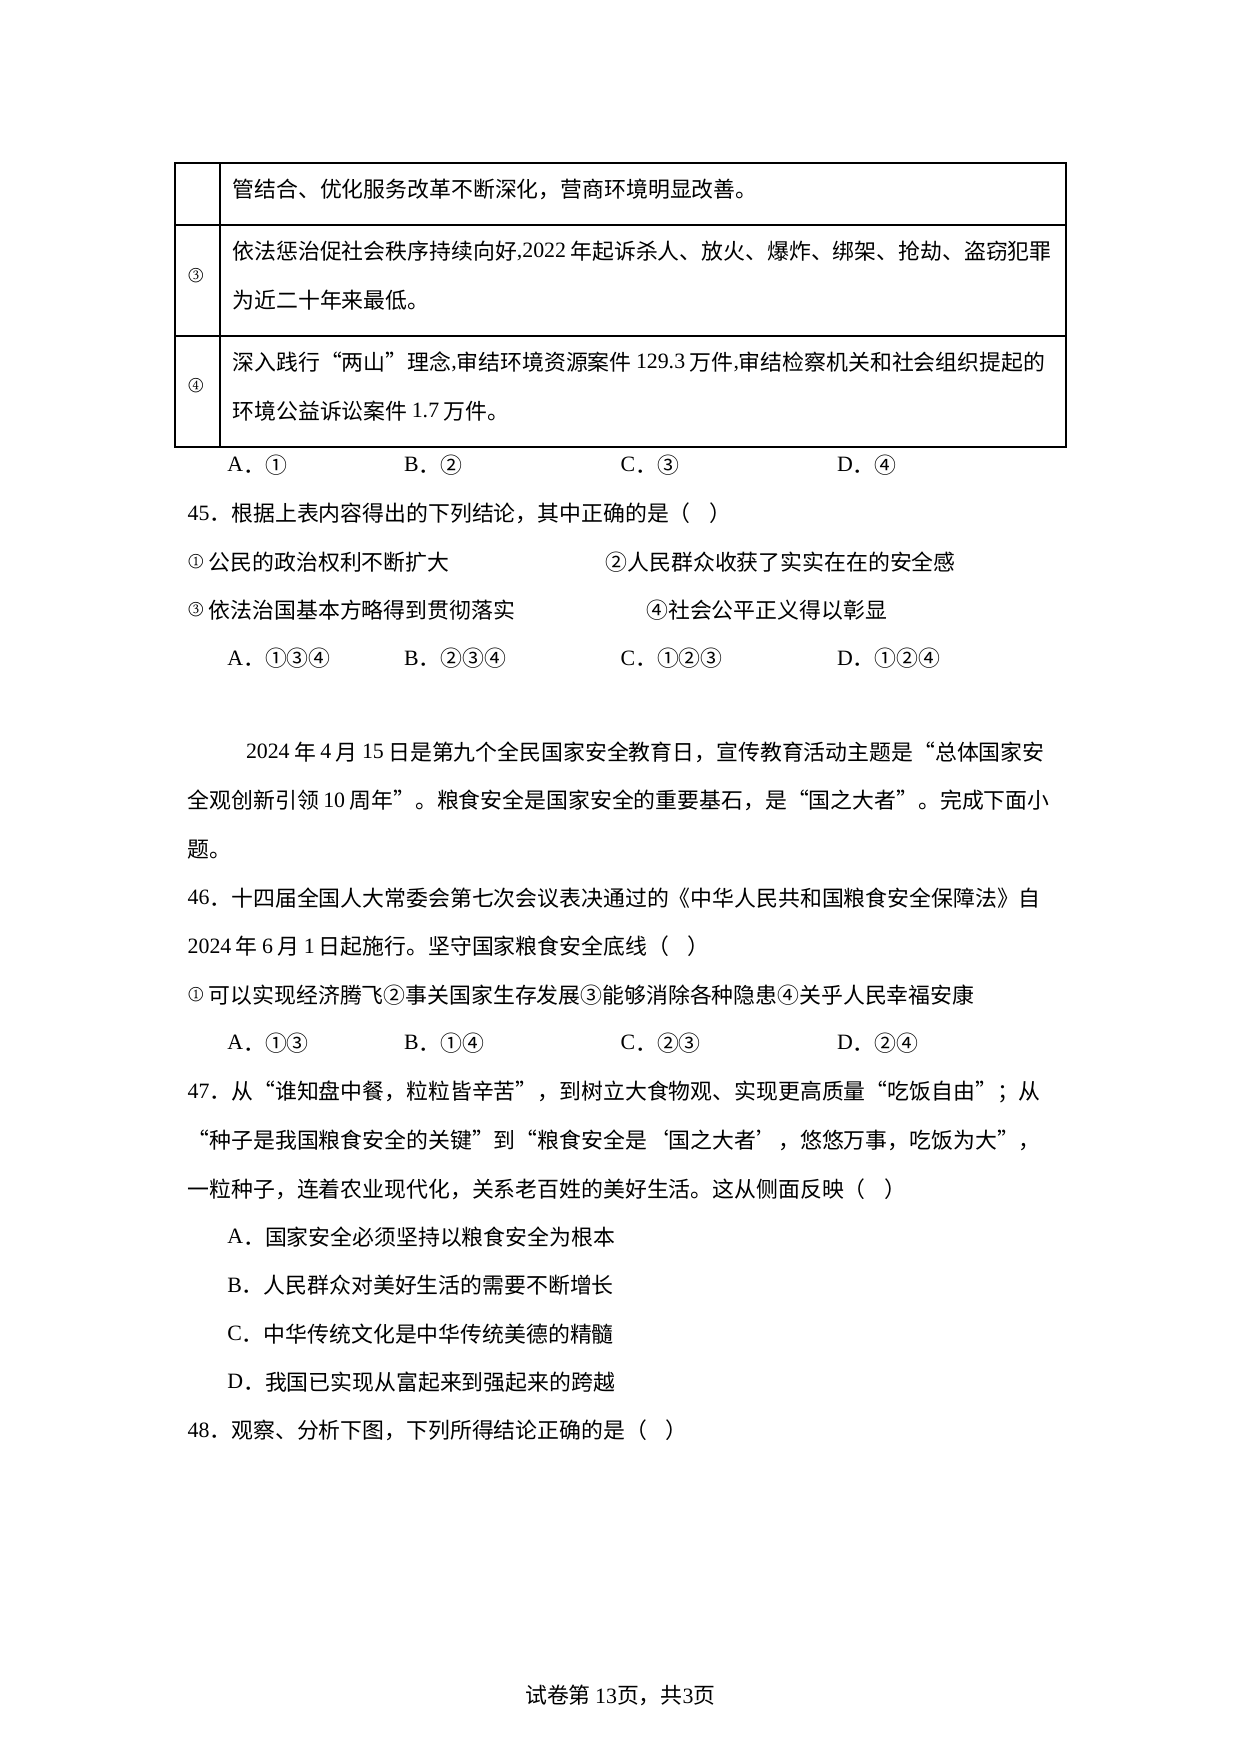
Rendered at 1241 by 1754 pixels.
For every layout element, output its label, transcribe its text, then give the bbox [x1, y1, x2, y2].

text C．中华传统文化是中华传统美德的精髓 [227, 1316, 1053, 1349]
text 2024年4月15日是第九个全民国家安全教育日，宣传教育活动主题是“总体国家安全观创新引领10周年”。粮食安全是国家安全的重要基石，是“国之大者”。完成下面小题。 [187, 734, 1053, 864]
text A．①③ B．①④ C．②③ D．②④ [227, 1026, 1053, 1058]
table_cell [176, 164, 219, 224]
text ③依法治国基本方略得到贯彻落实 ④社会公平正义得以彰显 [187, 593, 1053, 625]
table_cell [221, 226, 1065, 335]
text 47．从“谁知盘中餐，粒粒皆辛苦”，到树立大食物观、实现更高质量“吃饭自由”；从“种子是我国粮食安全的关键”到“粮食安全是‘国之大者’，悠悠万事，吃饭为大”，一粒种子，连着农业现代化，关系老百姓的美好生活。这从侧面反映（ ） [187, 1074, 1053, 1204]
text 48．观察、分析下图，下列所得结论正确的是（ ） [187, 1413, 1053, 1446]
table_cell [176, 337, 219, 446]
text D．我国已实现从富起来到强起来的跨越 [227, 1365, 1053, 1397]
text B．人民群众对美好生活的需要不断增长 [227, 1268, 1053, 1301]
text A．①③④ B．②③④ C．①②③ D．①②④ [227, 641, 1053, 673]
text 46．十四届全国人大常委会第七次会议表决通过的《中华人民共和国粮食安全保障法》自2024年6月1日起施行。坚守国家粮食安全底线（ ） [187, 880, 1053, 961]
text ①公民的政治权利不断扩大 ②人民群众收获了实实在在的安全感 [187, 544, 1053, 577]
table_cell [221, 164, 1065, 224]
text ①可以实现经济腾飞②事关国家生存发展③能够消除各种隐患④关乎人民幸福安康 [187, 977, 1053, 1010]
text A．国家安全必须坚持以粮食安全为根本 [227, 1220, 1053, 1252]
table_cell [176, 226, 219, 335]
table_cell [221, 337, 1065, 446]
text A．① B．② C．③ D．④ [227, 448, 1053, 480]
text 45．根据上表内容得出的下列结论，其中正确的是（ ） [187, 496, 1053, 528]
